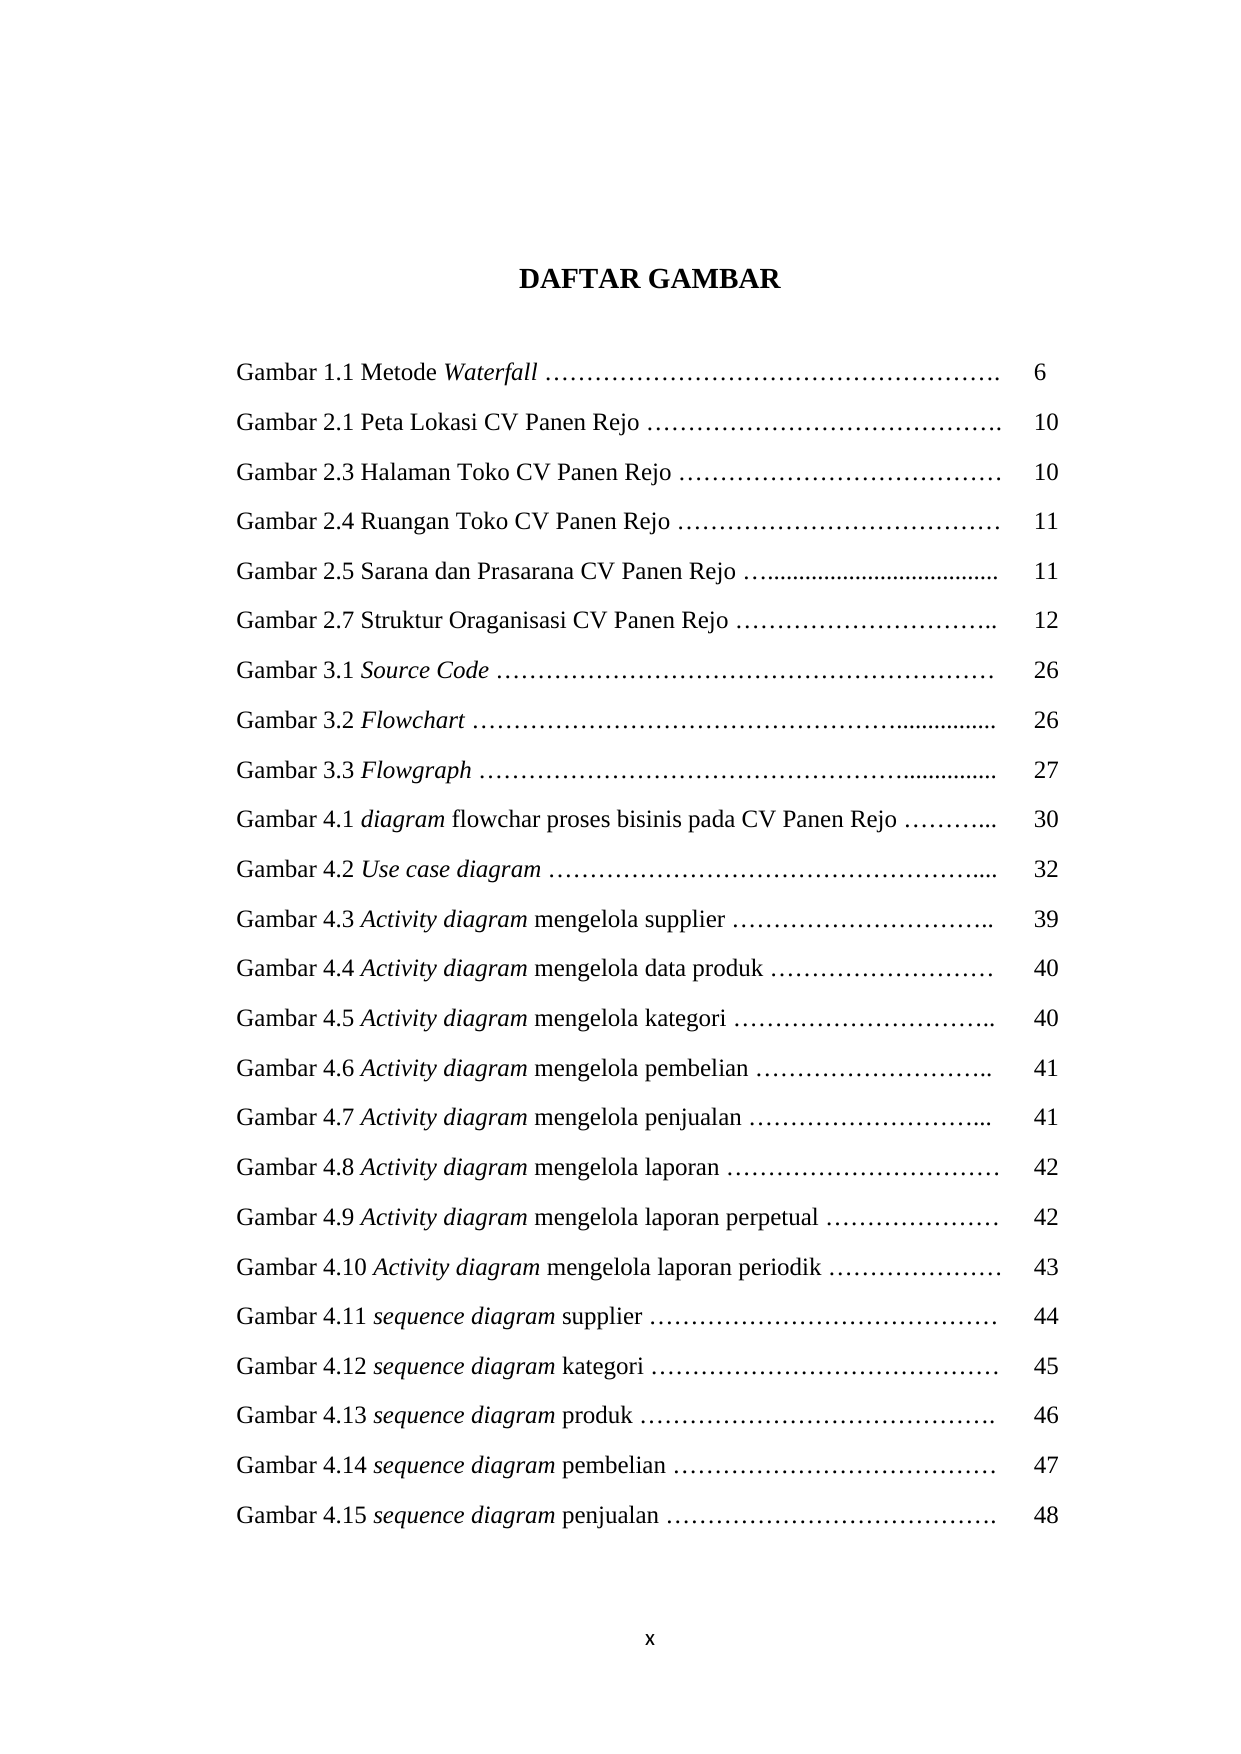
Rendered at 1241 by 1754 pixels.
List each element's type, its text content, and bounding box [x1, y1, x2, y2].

subtitle DAFTAR GAMBAR [236, 261, 1063, 295]
text Gambar 4.12 sequence diagram kategori …………………………………… 45 [236, 1351, 1063, 1380]
text Gambar 4.5 Activity diagram mengelola kategori ………………………….. 40 [236, 1003, 1063, 1032]
text Gambar 2.5 Sarana dan Prasarana CV Panen Rejo …..................................... 11 [236, 556, 1063, 585]
text Gambar 1.1 Metode Waterfall ………………………………………………. 6 [236, 357, 1063, 386]
text Gambar 4.8 Activity diagram mengelola laporan …………………………… 42 [236, 1152, 1063, 1181]
text Gambar 4.1 diagram flowchar proses bisinis pada CV Panen Rejo ………... 30 [236, 804, 1063, 833]
text Gambar 2.3 Halaman Toko CV Panen Rejo ………………………………… 10 [236, 457, 1063, 485]
text Gambar 4.3 Activity diagram mengelola supplier ………………………….. 39 [236, 904, 1063, 932]
text Gambar 4.13 sequence diagram produk ……………………………………. 46 [236, 1401, 1063, 1429]
text Gambar 4.14 sequence diagram pembelian ………………………………… 47 [236, 1450, 1063, 1479]
text Gambar 4.15 sequence diagram penjualan …………………………………. 48 [236, 1500, 1063, 1529]
text Gambar 4.2 Use case diagram …………………………………………….... 32 [236, 854, 1063, 883]
text Gambar 4.4 Activity diagram mengelola data produk ……………………… 40 [236, 953, 1063, 982]
text Gambar 4.6 Activity diagram mengelola pembelian ……………………….. 41 [236, 1053, 1063, 1082]
text Gambar 4.9 Activity diagram mengelola laporan perpetual ………………… 42 [236, 1202, 1063, 1231]
text Gambar 3.3 Flowgraph ……………………………………………............... 27 [236, 755, 1063, 783]
text Gambar 4.11 sequence diagram supplier …………………………………… 44 [236, 1301, 1063, 1330]
text Gambar 2.4 Ruangan Toko CV Panen Rejo ………………………………… 11 [236, 506, 1063, 535]
text Gambar 4.7 Activity diagram mengelola penjualan ………………………... 41 [236, 1102, 1063, 1131]
text Gambar 3.1 Source Code …………………………………………………… 26 [236, 655, 1063, 684]
text Gambar 2.7 Struktur Oraganisasi CV Panen Rejo ………………………….. 12 [236, 606, 1063, 634]
text Gambar 3.2 Flowchart ……………………………………………................ 26 [236, 705, 1063, 734]
text Gambar 2.1 Peta Lokasi CV Panen Rejo ……………………………………. 10 [236, 407, 1063, 436]
text Gambar 4.10 Activity diagram mengelola laporan periodik ………………… 43 [236, 1252, 1063, 1280]
